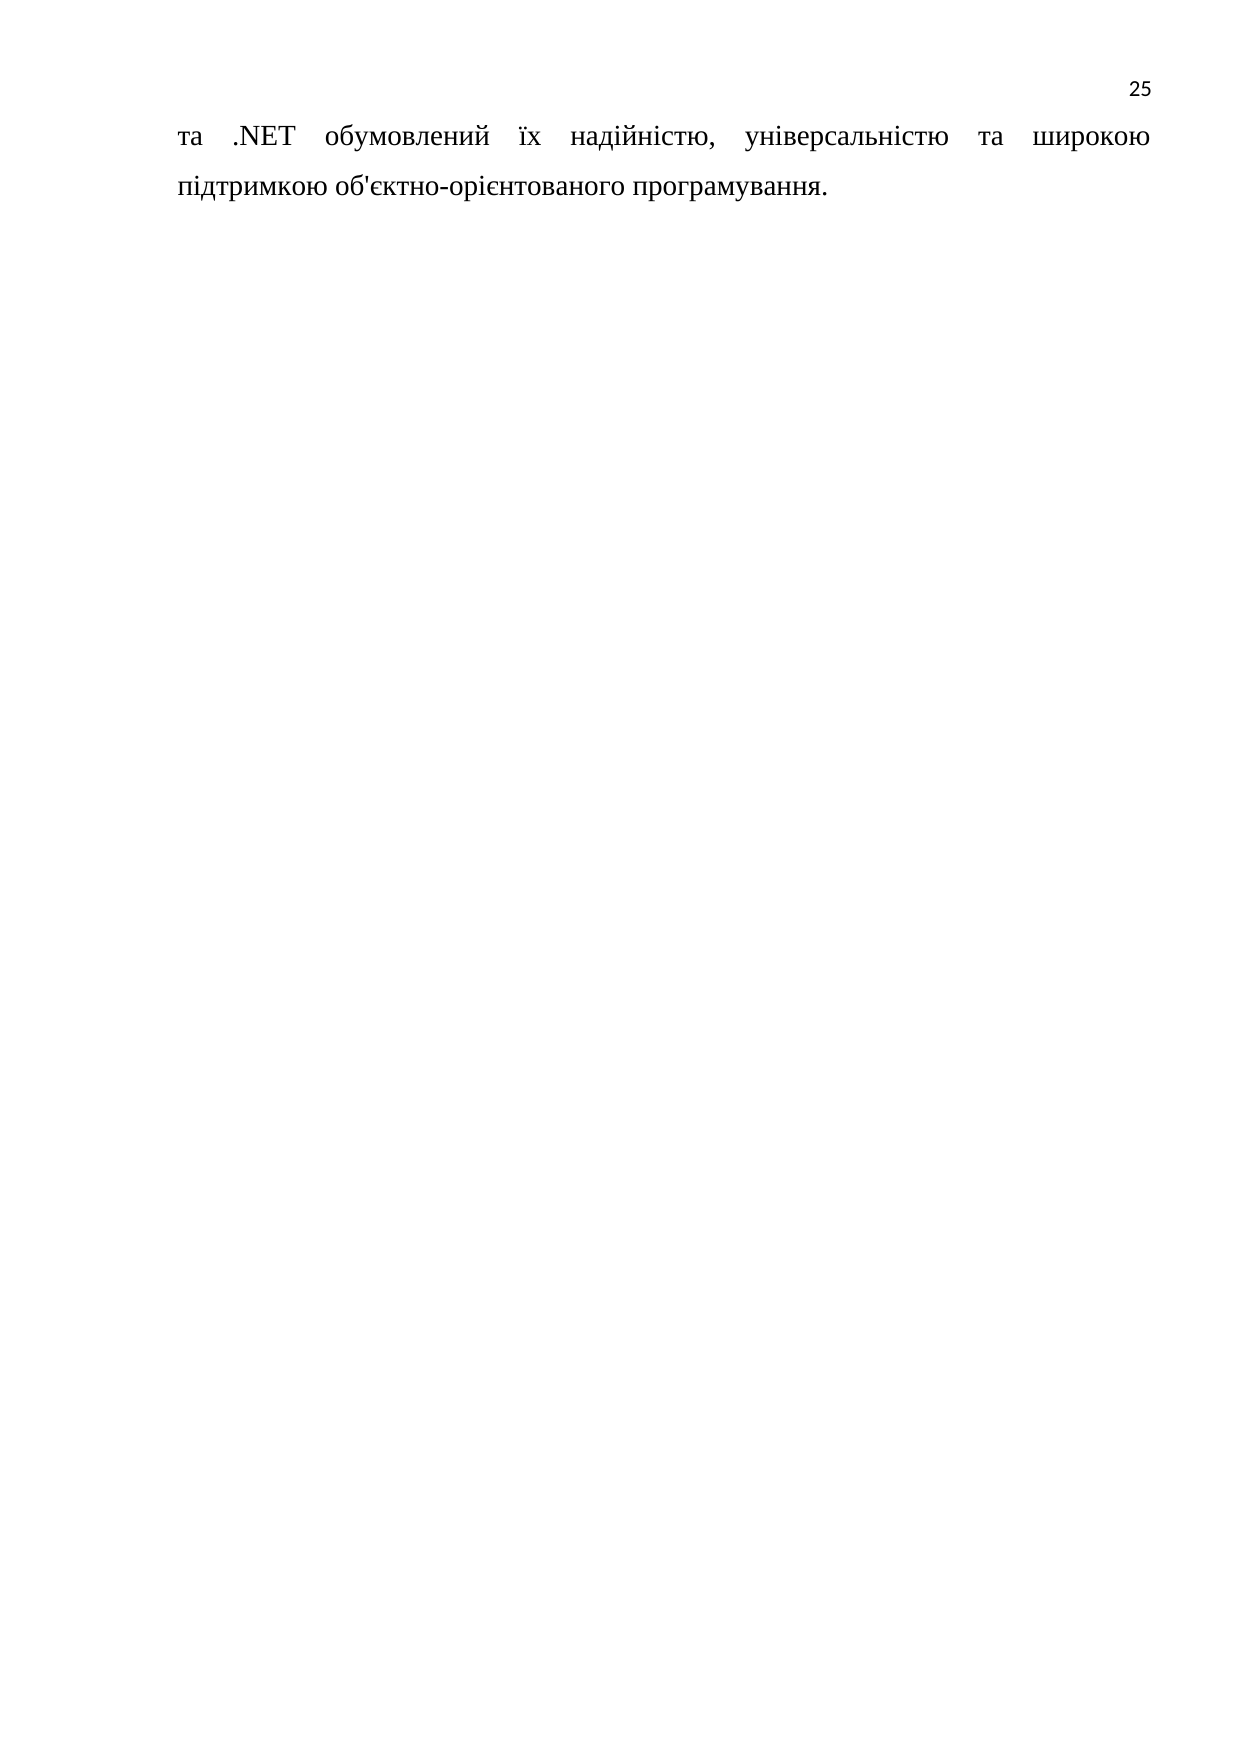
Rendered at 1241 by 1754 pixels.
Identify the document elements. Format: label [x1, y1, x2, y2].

text [177, 118, 1152, 202]
